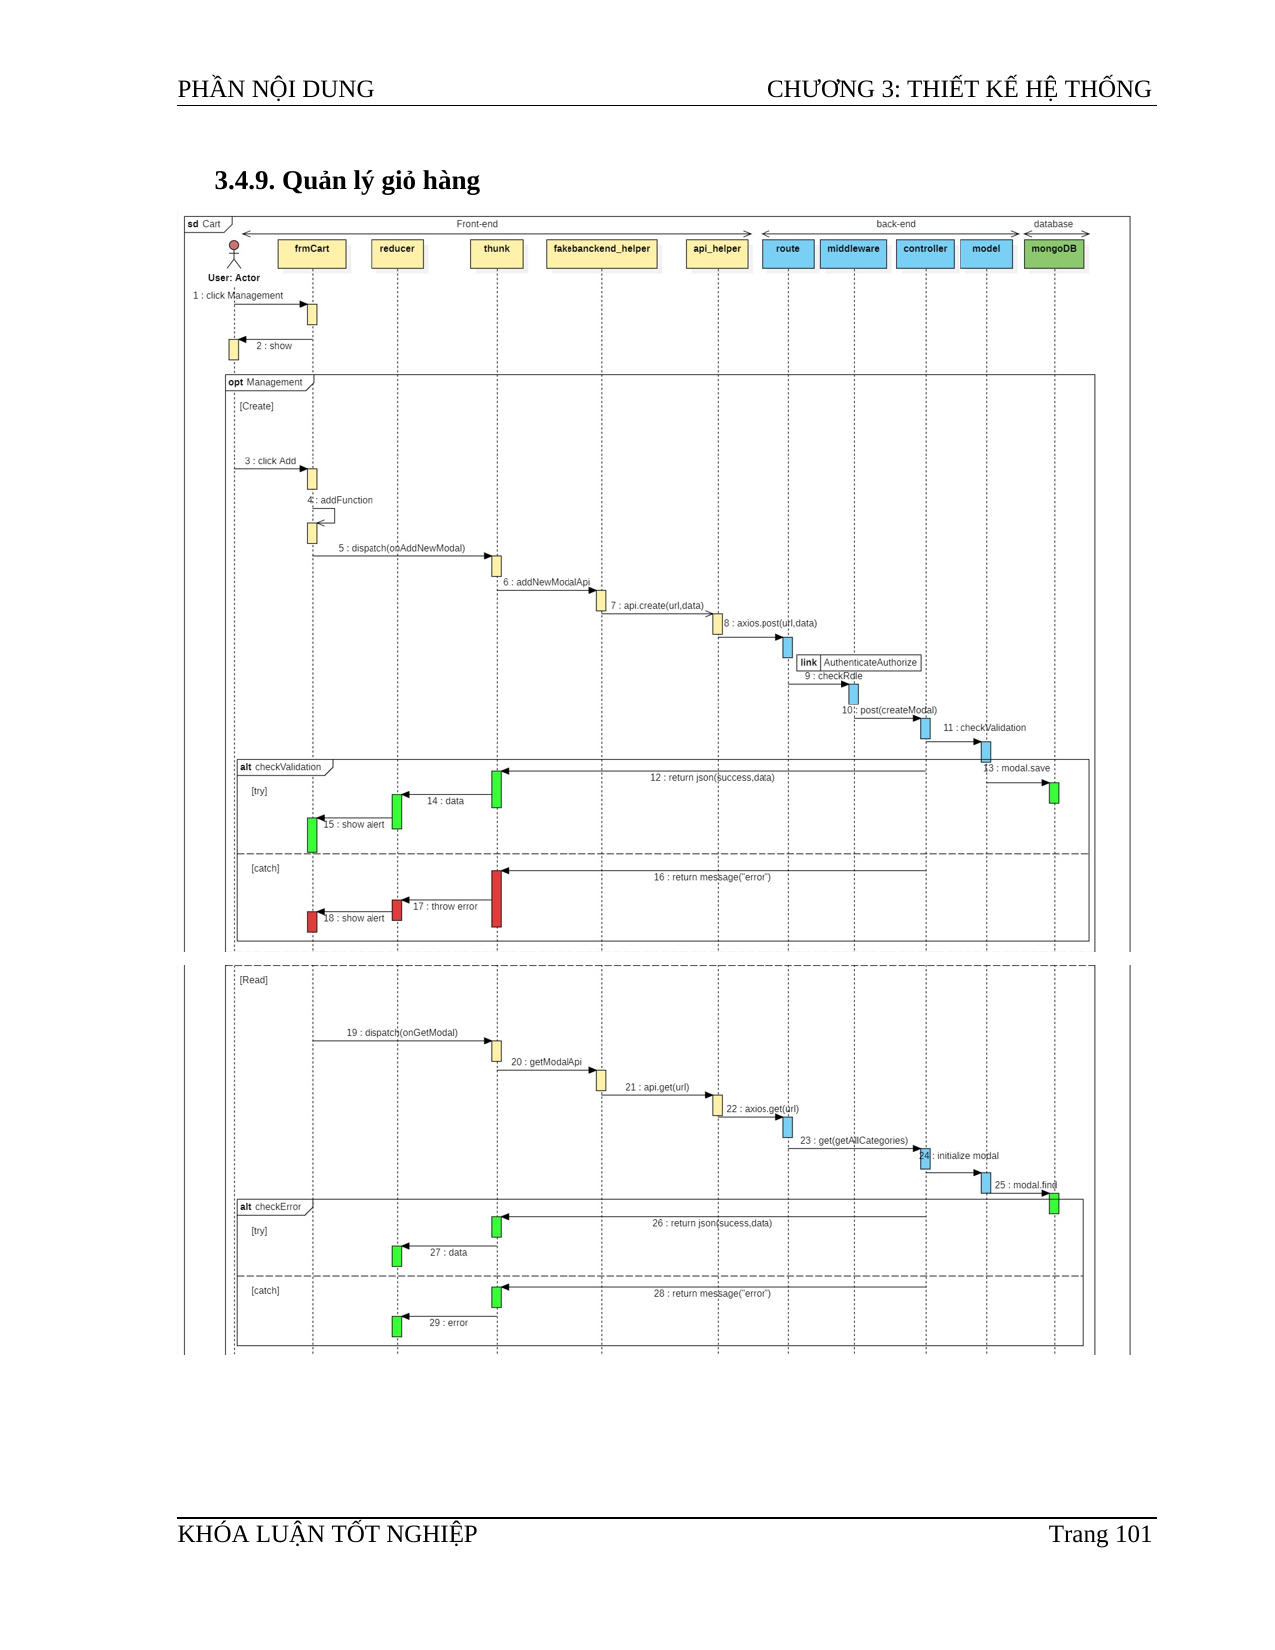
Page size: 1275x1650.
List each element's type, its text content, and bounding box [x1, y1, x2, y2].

picture [177, 210, 1157, 952]
text 3.4.9. Quản lý giỏ hàng [214, 164, 1157, 195]
picture [177, 965, 1157, 1355]
